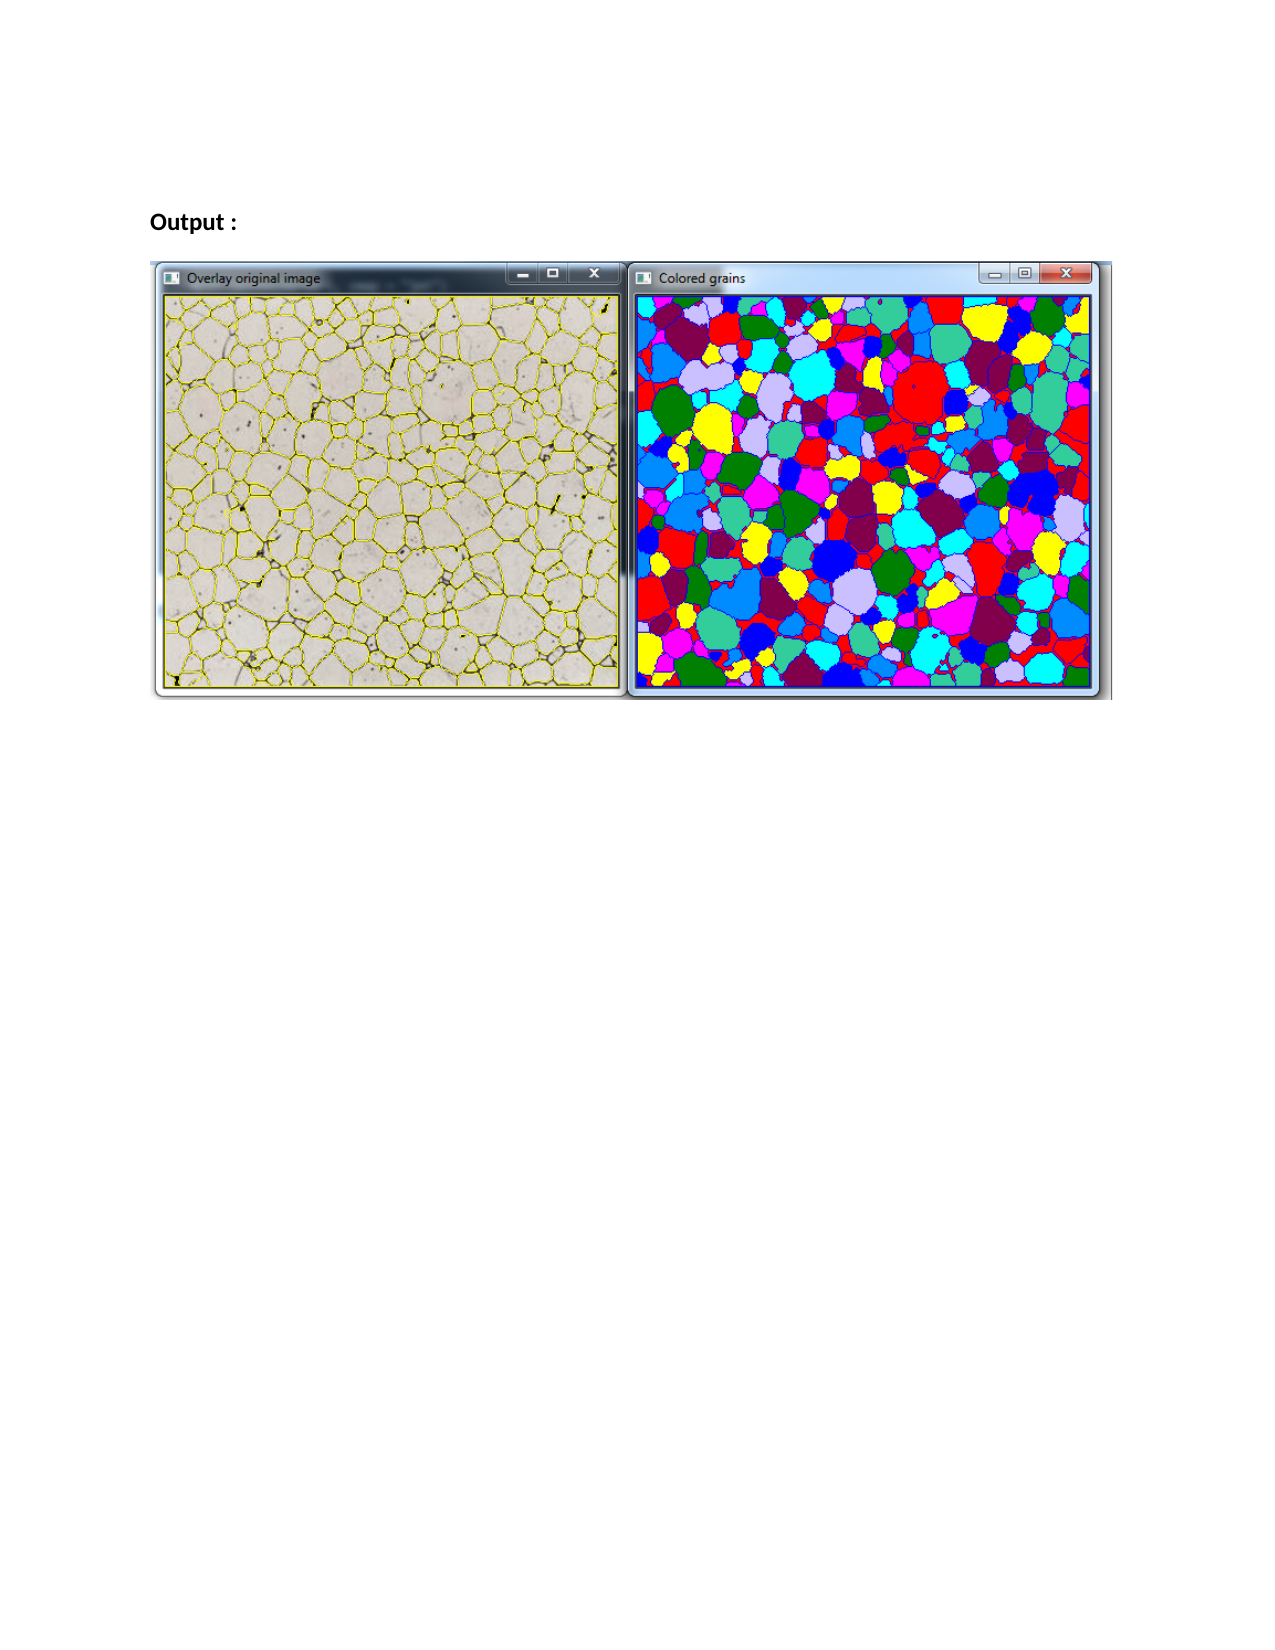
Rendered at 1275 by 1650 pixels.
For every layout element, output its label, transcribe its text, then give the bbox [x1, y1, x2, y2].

text Output : [150, 206, 1125, 236]
picture [150, 261, 1113, 700]
